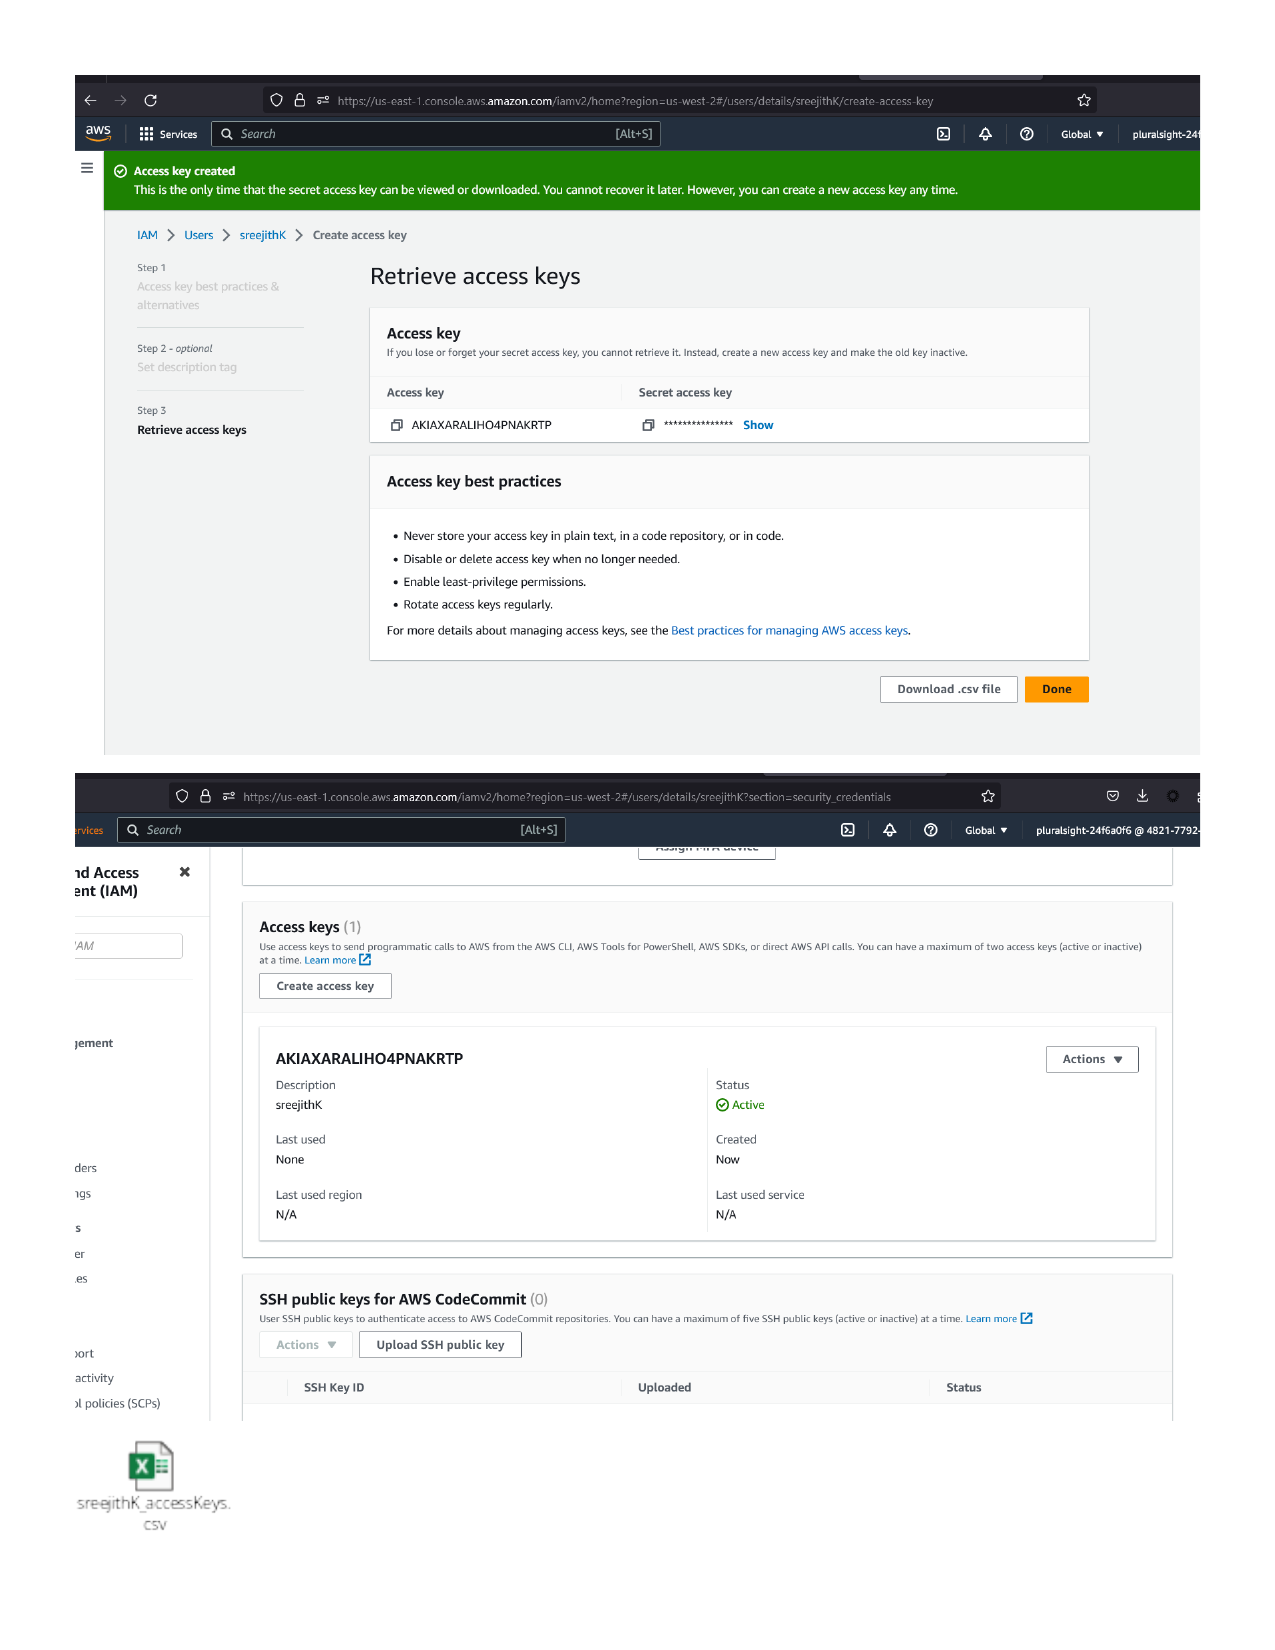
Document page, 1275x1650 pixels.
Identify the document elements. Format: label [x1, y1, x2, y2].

picture [75, 773, 1200, 1421]
picture [75, 75, 1200, 755]
